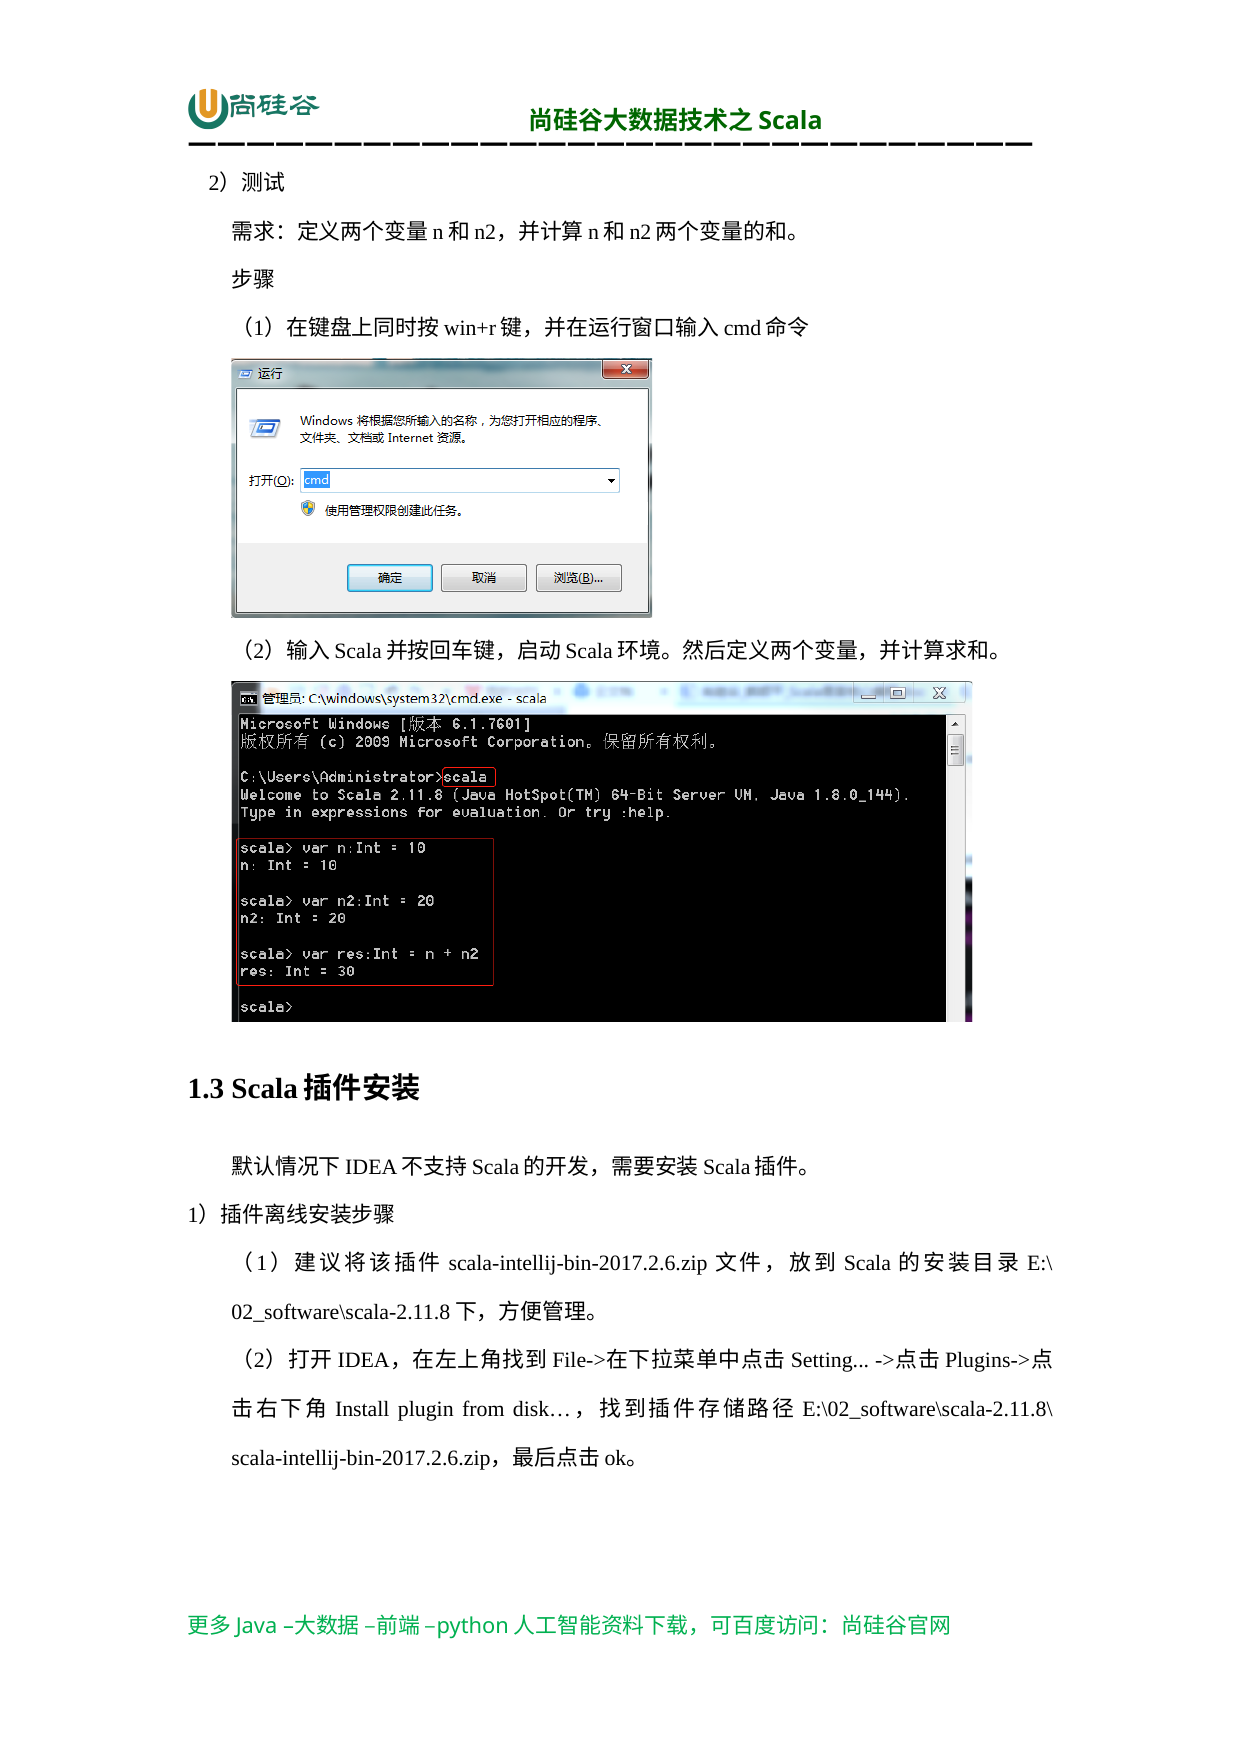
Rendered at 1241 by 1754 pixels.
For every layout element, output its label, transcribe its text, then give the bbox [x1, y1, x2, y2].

text 默认情况下IDEA不支持Scala的开发，需要安装Scala插件。 [187, 1148, 1053, 1181]
picture [187, 88, 321, 130]
text （1）在键盘上同时按win+r键，并在运行窗口输入cmd命令 [187, 310, 1053, 342]
text （1）建议将该插件scala-intellij-bin-2017.2.6.zip文件，放到Scala的安装目录E:\02_software\scala-2.11.8下，方便管理。 [231, 1245, 1053, 1326]
subtitle 1.3 Scala插件安装 [187, 1053, 1053, 1118]
text （2）打开IDEA，在左上角找到File->在下拉菜单中点击Setting... ->点击Plugins->点击右下角Install plugin from disk…，找到插件存储路径E:\02_software\scala-2.11.8\scala-intellij-bin-2017.2.6.zip，最后点击ok。 [231, 1342, 1053, 1472]
picture [231, 358, 653, 618]
text 步骤 [187, 262, 1053, 294]
picture [231, 681, 973, 1022]
text （2）输入Scala并按回车键，启动Scala环境。然后定义两个变量，并计算求和。 [187, 633, 1053, 665]
text 2）测试 [187, 165, 1053, 197]
text 1）插件离线安装步骤 [187, 1197, 1053, 1229]
text 需求：定义两个变量n和n2，并计算n和n2两个变量的和。 [187, 213, 1053, 246]
